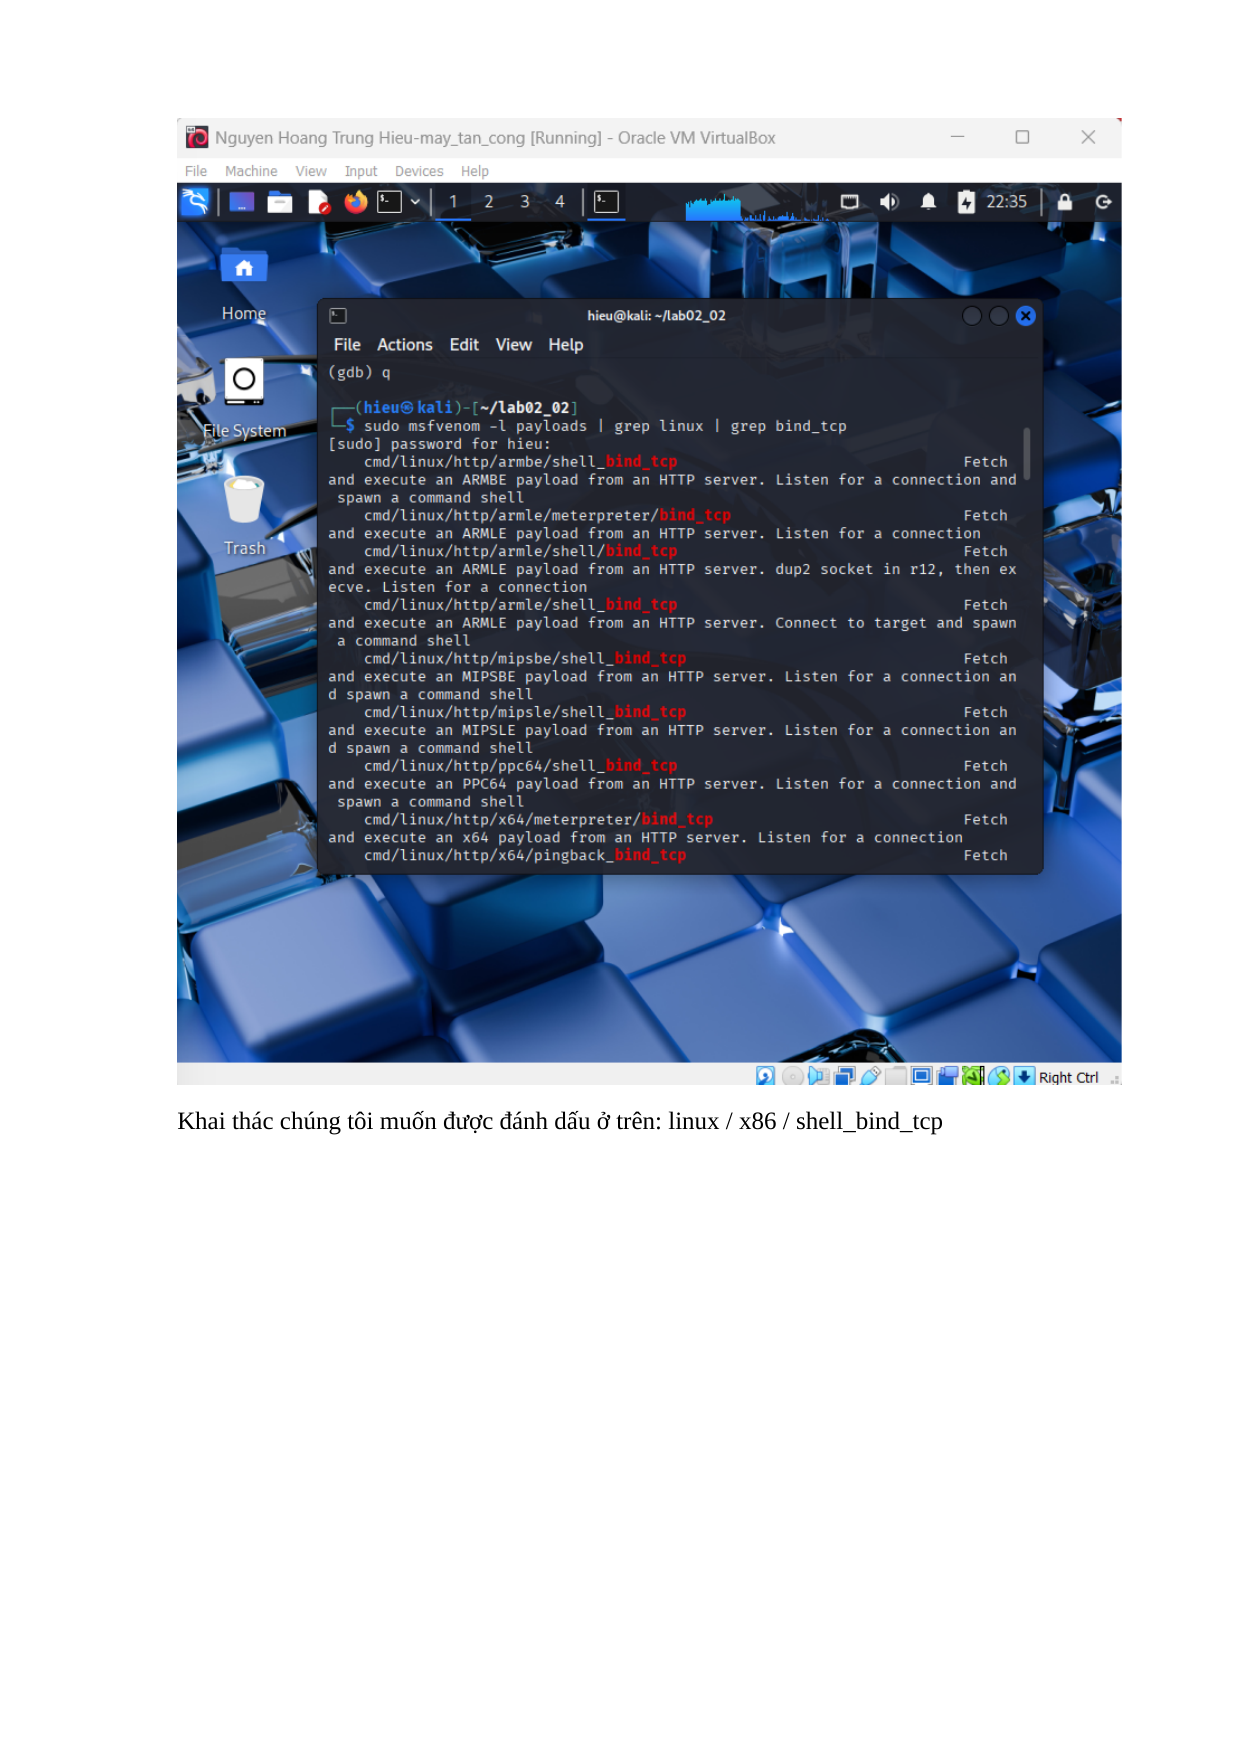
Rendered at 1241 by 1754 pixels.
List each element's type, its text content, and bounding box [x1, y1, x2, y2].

text Khai thác chúng tôi muốn được đánh dấu ở trên: linux / x86 / shell_bind_tcp [177, 1106, 1122, 1135]
picture [177, 118, 1122, 1085]
